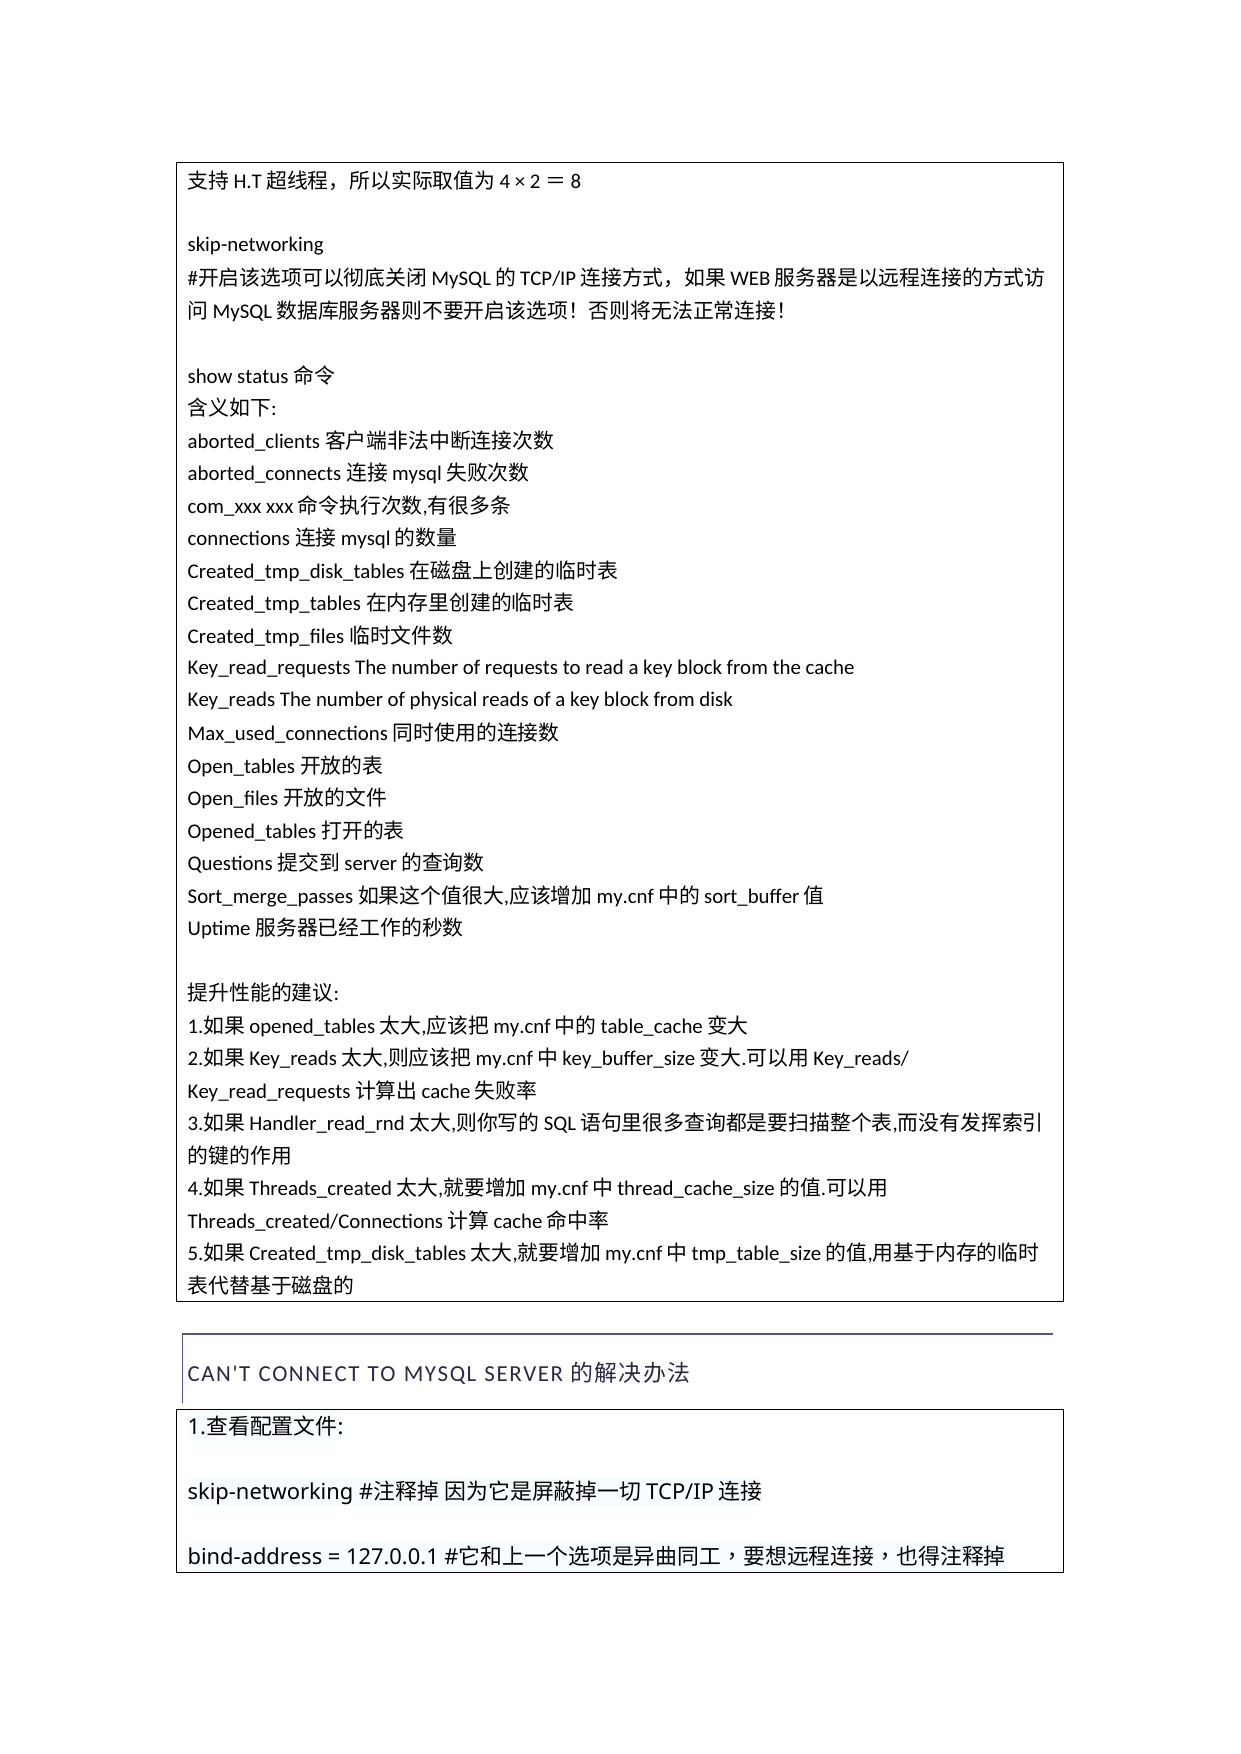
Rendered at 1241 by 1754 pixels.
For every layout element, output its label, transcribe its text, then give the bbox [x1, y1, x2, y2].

subtitle Can't connect to MySQL server的解决办法 [183, 1335, 1053, 1403]
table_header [177, 163, 1063, 1301]
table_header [177, 1410, 1063, 1572]
